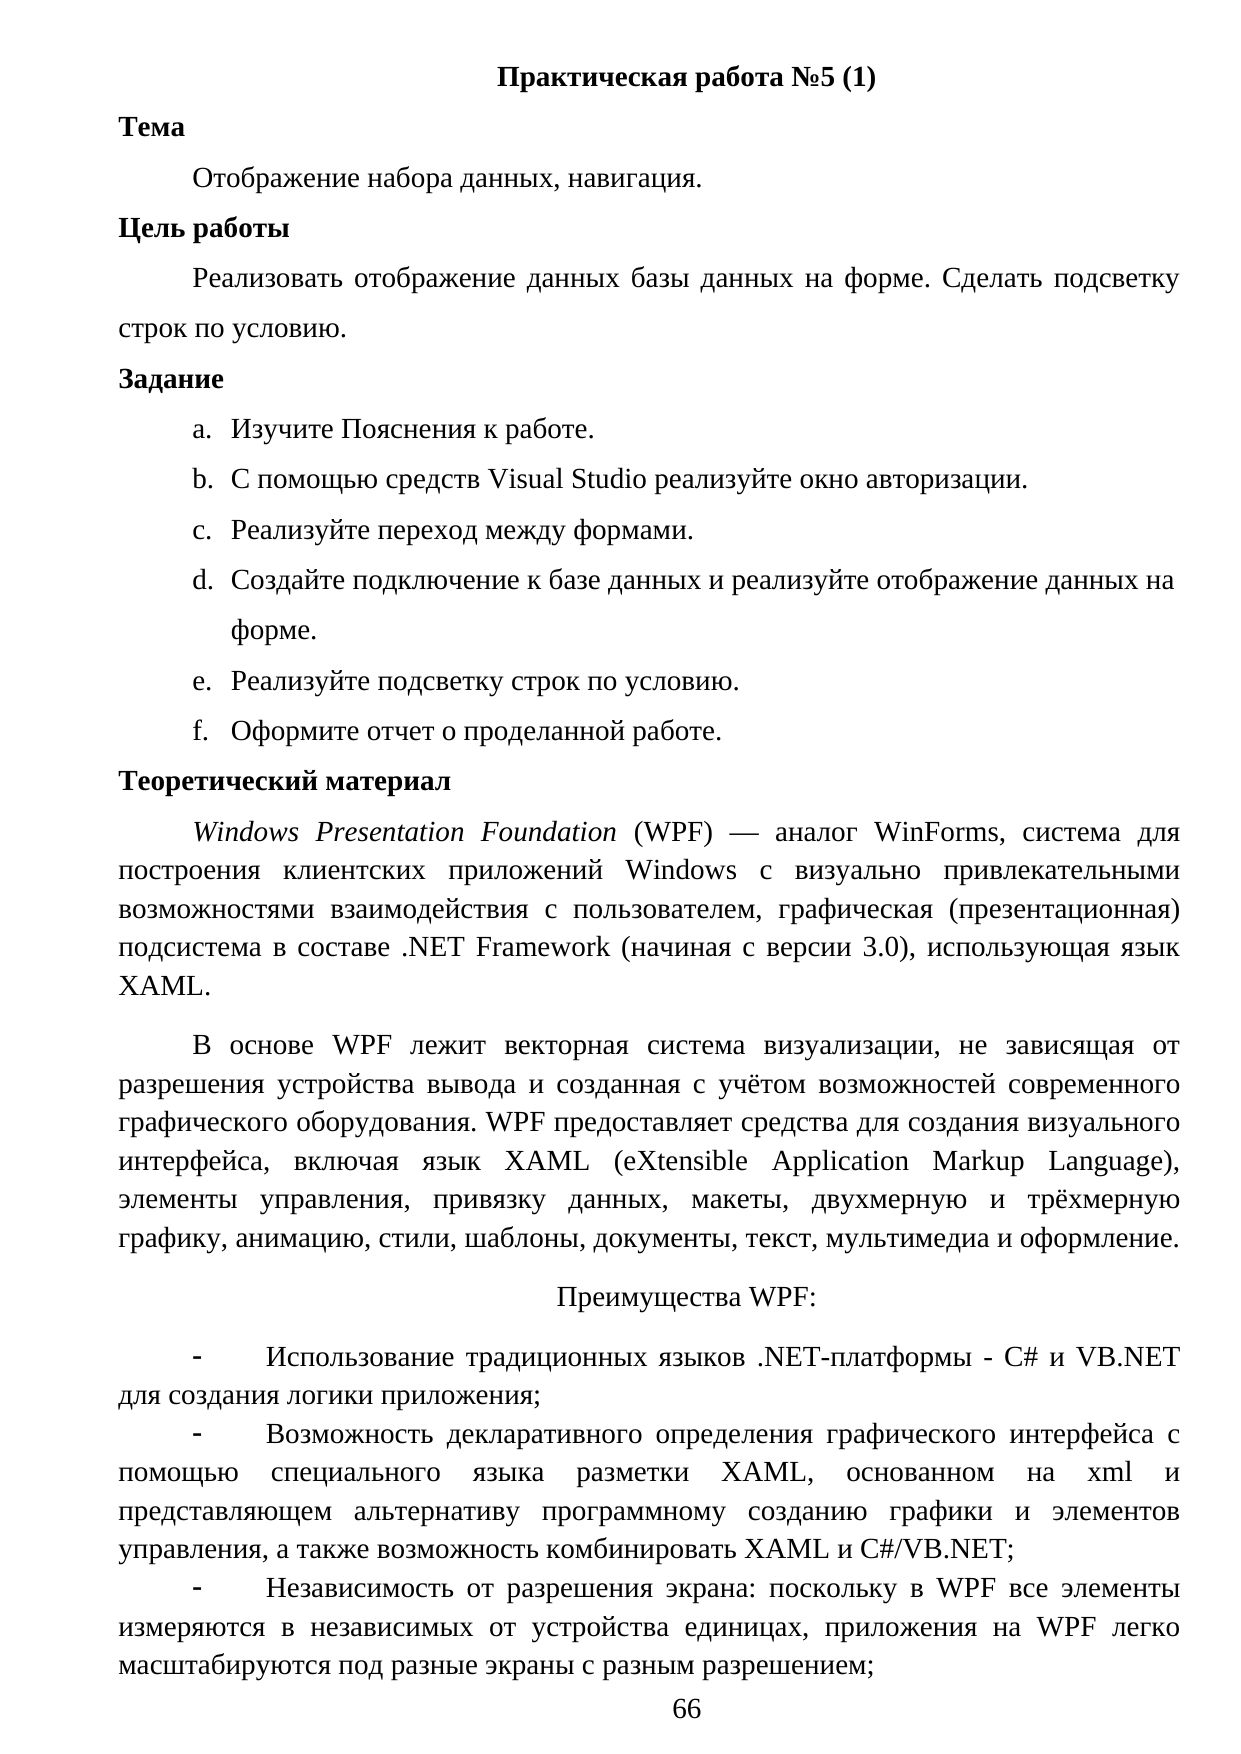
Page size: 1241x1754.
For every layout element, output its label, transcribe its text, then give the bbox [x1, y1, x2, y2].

list С помощью средств Visual Studio реализуйте окно авторизации. [192, 462, 1181, 495]
list Оформите отчет о проделанной работе. [192, 713, 1181, 747]
text В основе WPF лежит векторная система визуализации, не зависящая от разрешения устройства вывода и созданная с учётом возможностей современного графического оборудования. WPF предоставляет средства для создания визуального интерфейса, включая язык XAML (eXtensible Application Markup Language), элементы управления, привязку данных, макеты, двухмерную и трёхмерную графику, анимацию, стили, шаблоны, документы, текст, мультимедиа и оформление. [118, 1027, 1181, 1253]
text Тема [118, 109, 1181, 143]
list Реализуйте переход между формами. [192, 512, 1181, 545]
list Реализуйте подсветку строк по условию. [192, 663, 1181, 696]
list Использование традиционных языков .NET-платформы - C# и VB.NET для создания логики приложения; [118, 1339, 1181, 1411]
text Отображение набора данных, навигация. [118, 160, 1181, 193]
list Возможность декларативного определения графического интерфейса с помощью специального языка разметки XAML, основанном на xml и представляющем альтернативу программному созданию графики и элементов управления, а также возможность комбинировать XAML и C#/VB.NET; [118, 1416, 1181, 1565]
text Преимущества WPF: [118, 1279, 1181, 1313]
text Windows Presentation Foundation (WPF) — аналог WinForms, система для построения клиентских приложений Windows с визуально привлекательными возможностями взаимодействия с пользователем, графическая (презентационная) подсистема в составе .NET Framework (начиная с версии 3.0), использующая язык XAML. [118, 814, 1181, 1001]
text Задание [118, 361, 1181, 394]
text Теоретический материал [118, 763, 1181, 797]
list Независимость от разрешения экрана: поскольку в WPF все элементы измеряются в независимых от устройства единицах, приложения на WPF легко масштабируются под разные экраны с разным разрешением; [118, 1570, 1181, 1681]
list Изучите Пояснения к работе. [192, 411, 1181, 445]
text Практическая работа №5 (1) [118, 59, 1181, 93]
list Создайте подключение к базе данных и реализуйте отображение данных на форме. [192, 562, 1181, 646]
text Реализовать отображение данных базы данных на форме. Сделать подсветку строк по условию. [118, 260, 1181, 344]
text Цель работы [118, 210, 1181, 243]
